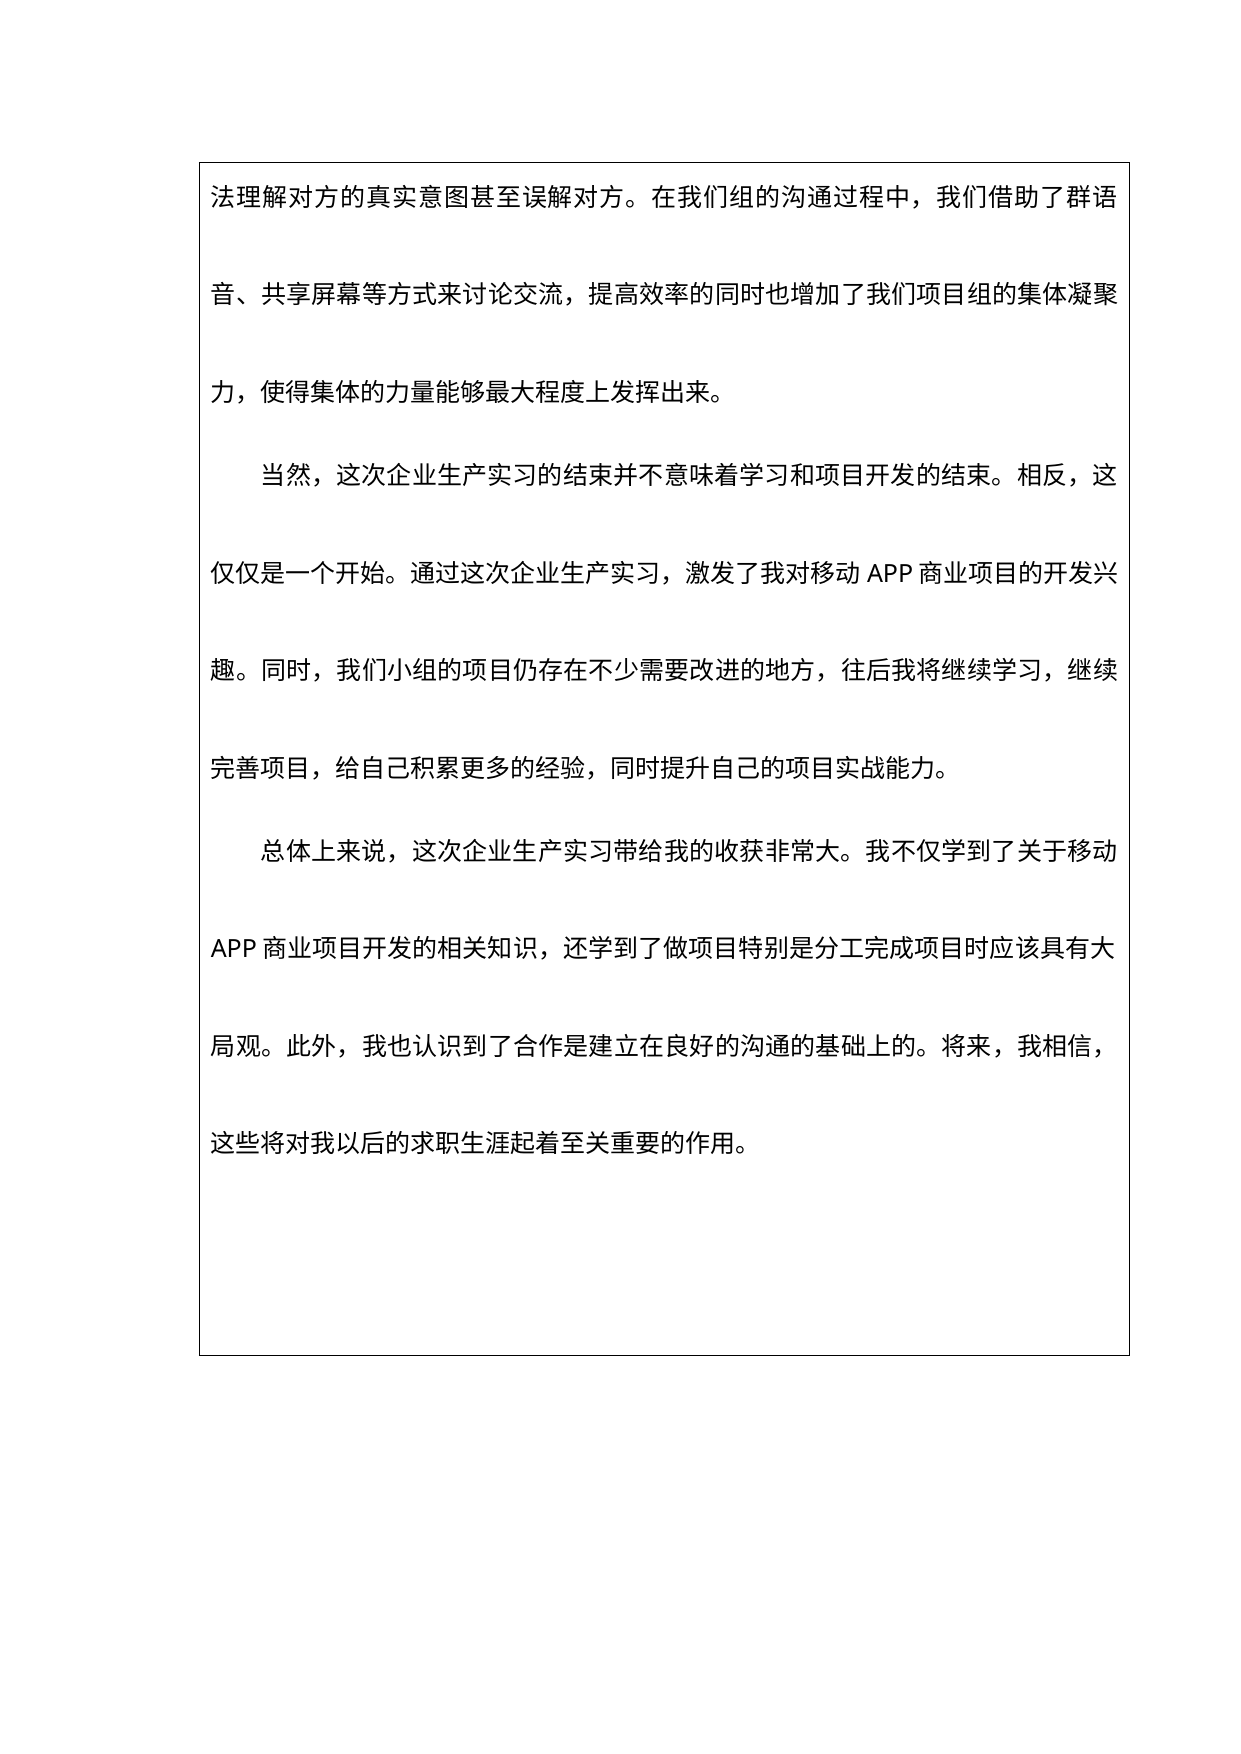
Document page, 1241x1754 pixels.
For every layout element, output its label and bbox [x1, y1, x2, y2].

table_header [200, 163, 1129, 1355]
